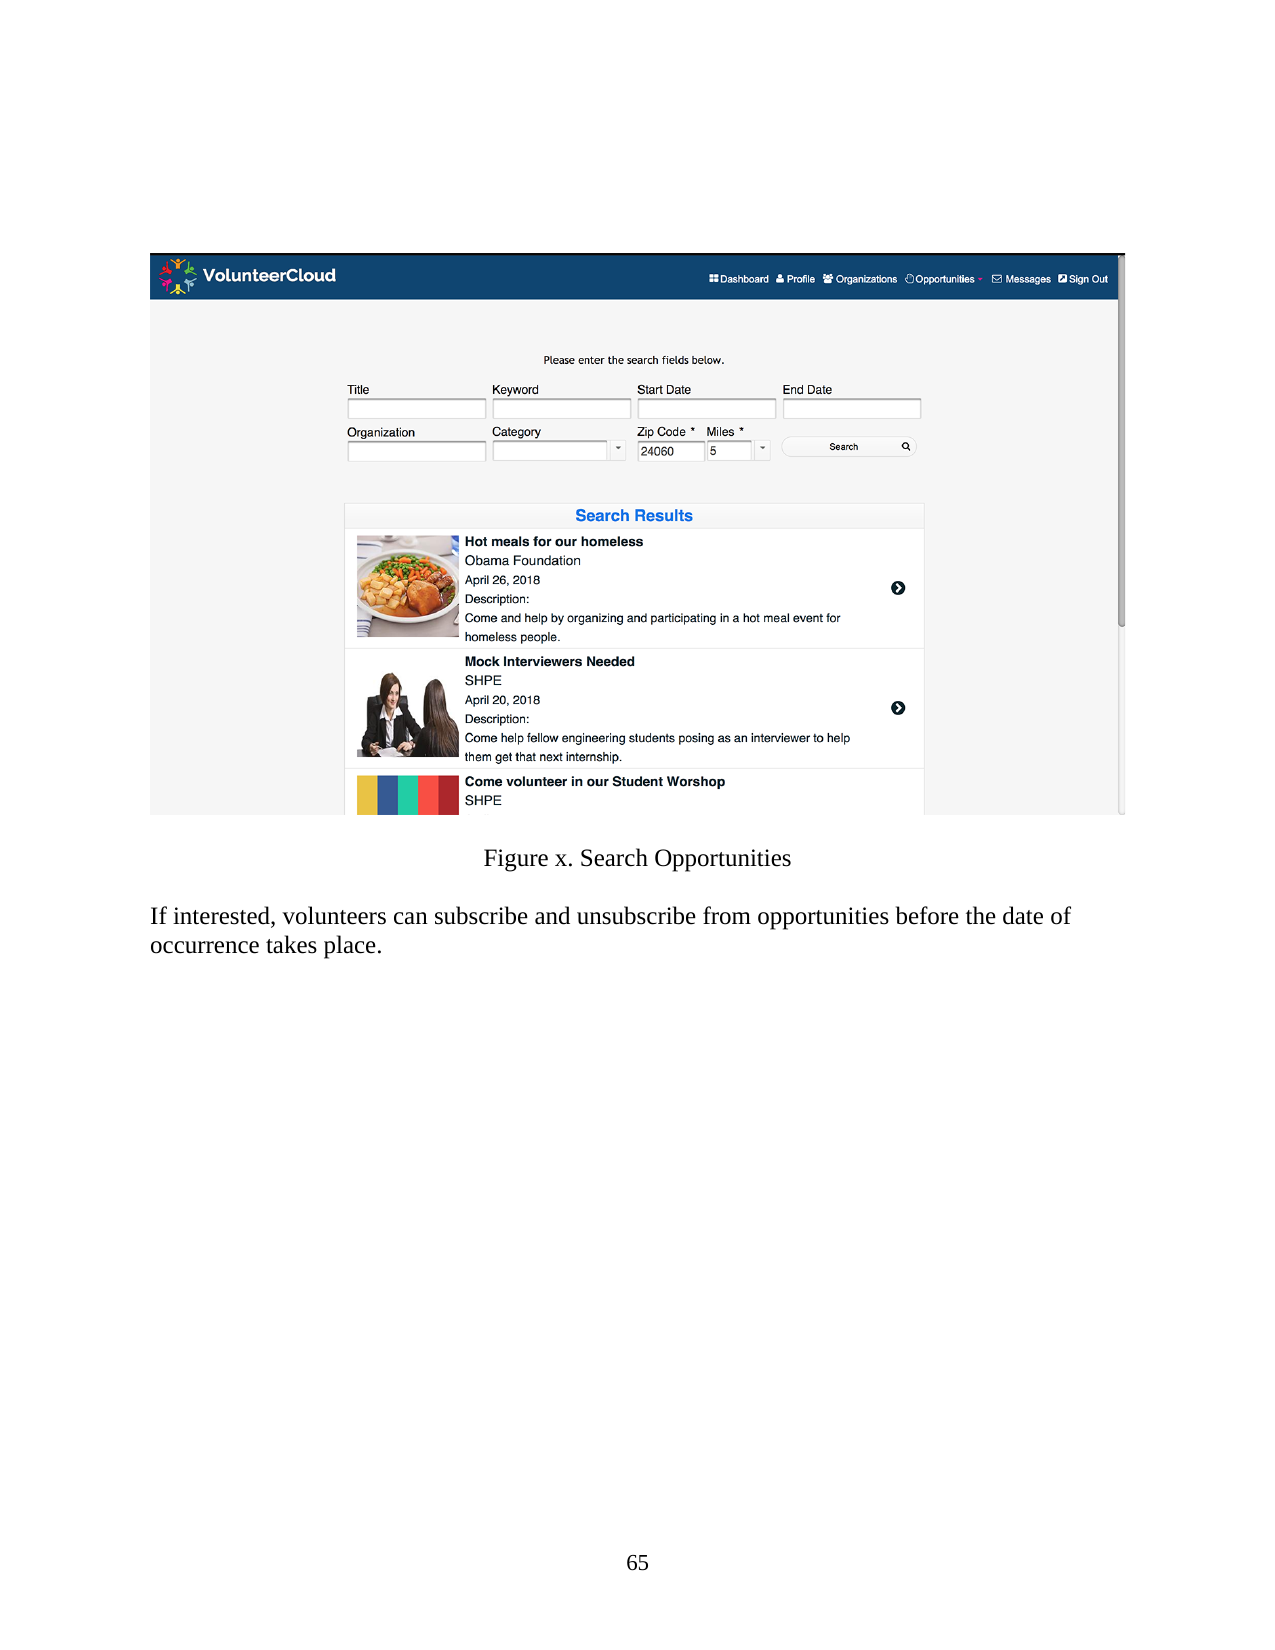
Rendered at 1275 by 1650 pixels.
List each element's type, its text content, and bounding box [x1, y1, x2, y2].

picture [150, 253, 1125, 815]
text Figure x. Search Opportunities [150, 843, 1125, 872]
text If interested, volunteers can subscribe and unsubscribe from opportunities before the date of occurrence takes place. [150, 901, 1125, 958]
